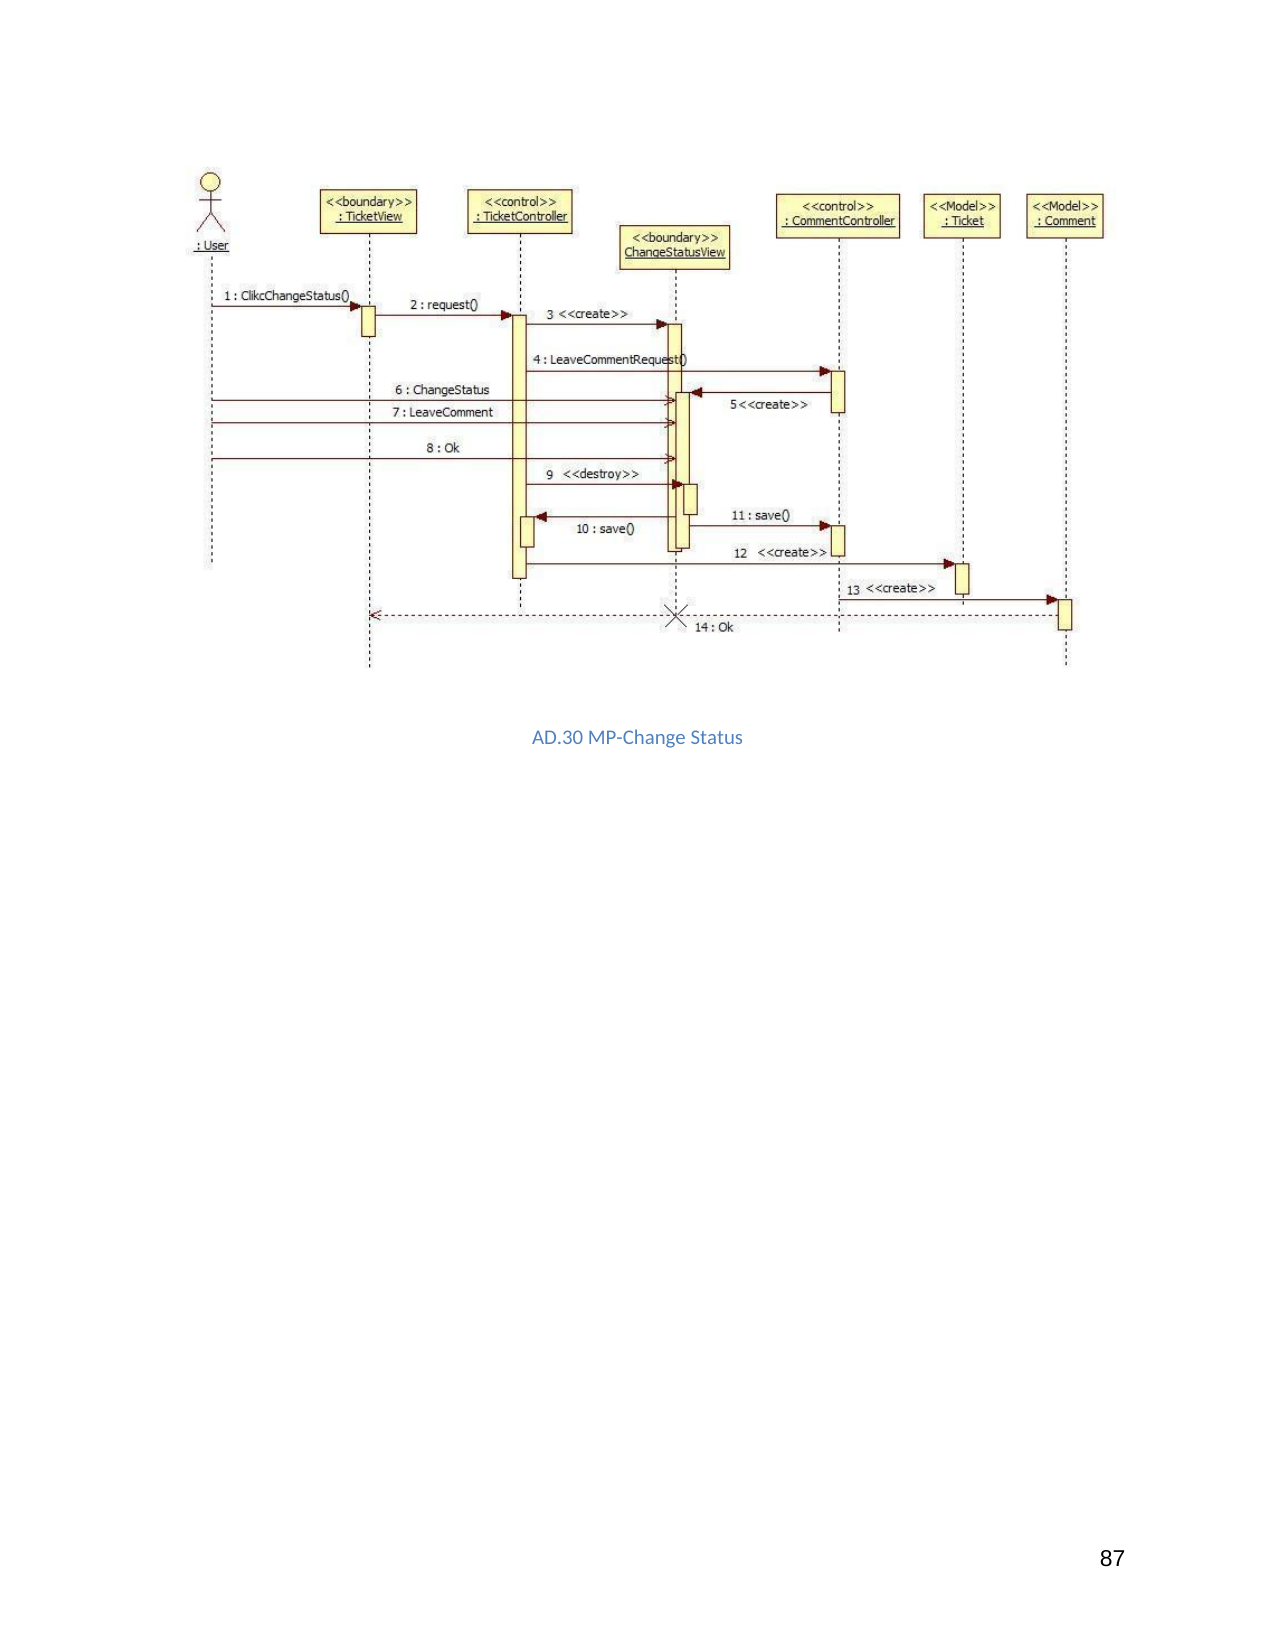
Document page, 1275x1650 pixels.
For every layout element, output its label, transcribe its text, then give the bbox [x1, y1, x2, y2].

picture [150, 150, 1125, 691]
text AD.30 MP-Change Status [150, 724, 1125, 750]
